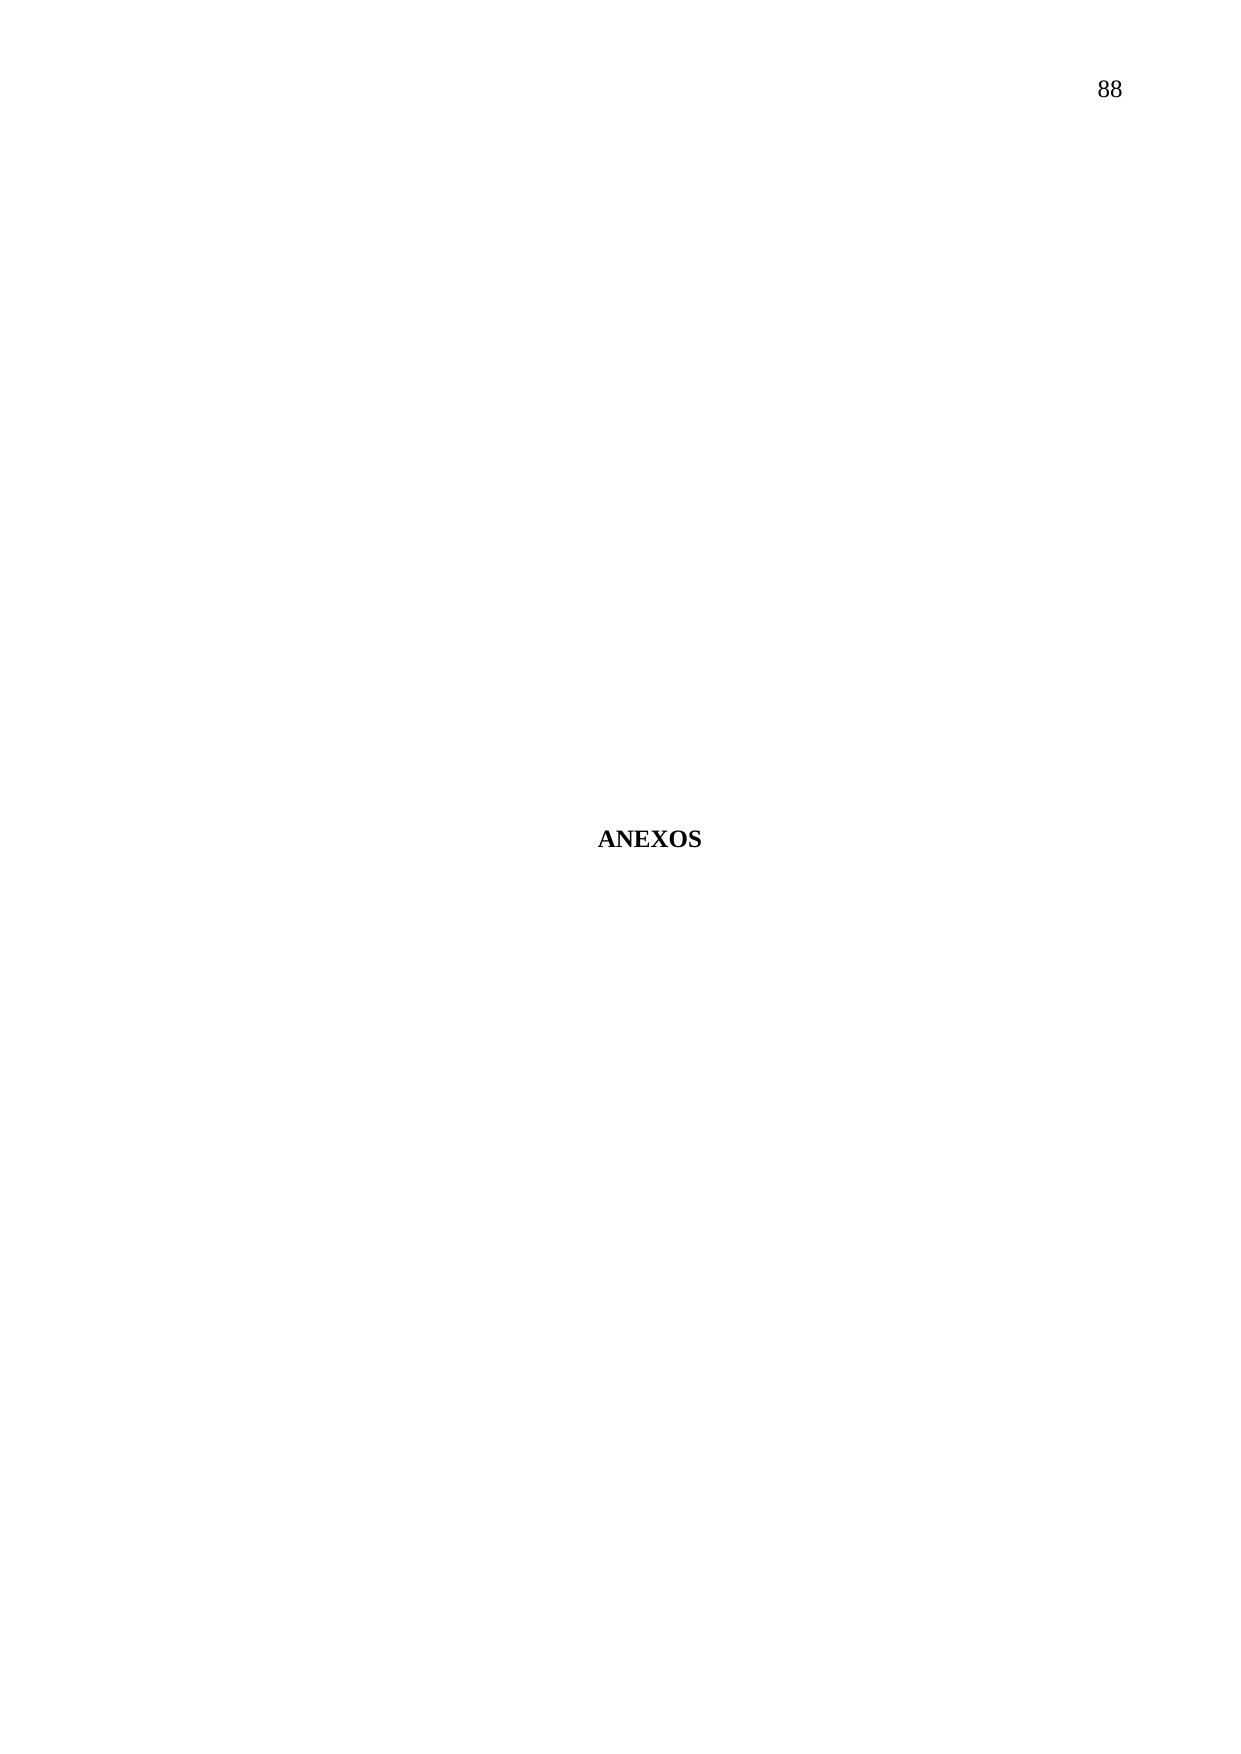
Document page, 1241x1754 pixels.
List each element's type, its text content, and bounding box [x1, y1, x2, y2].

subtitle ANEXOS [177, 824, 1122, 852]
